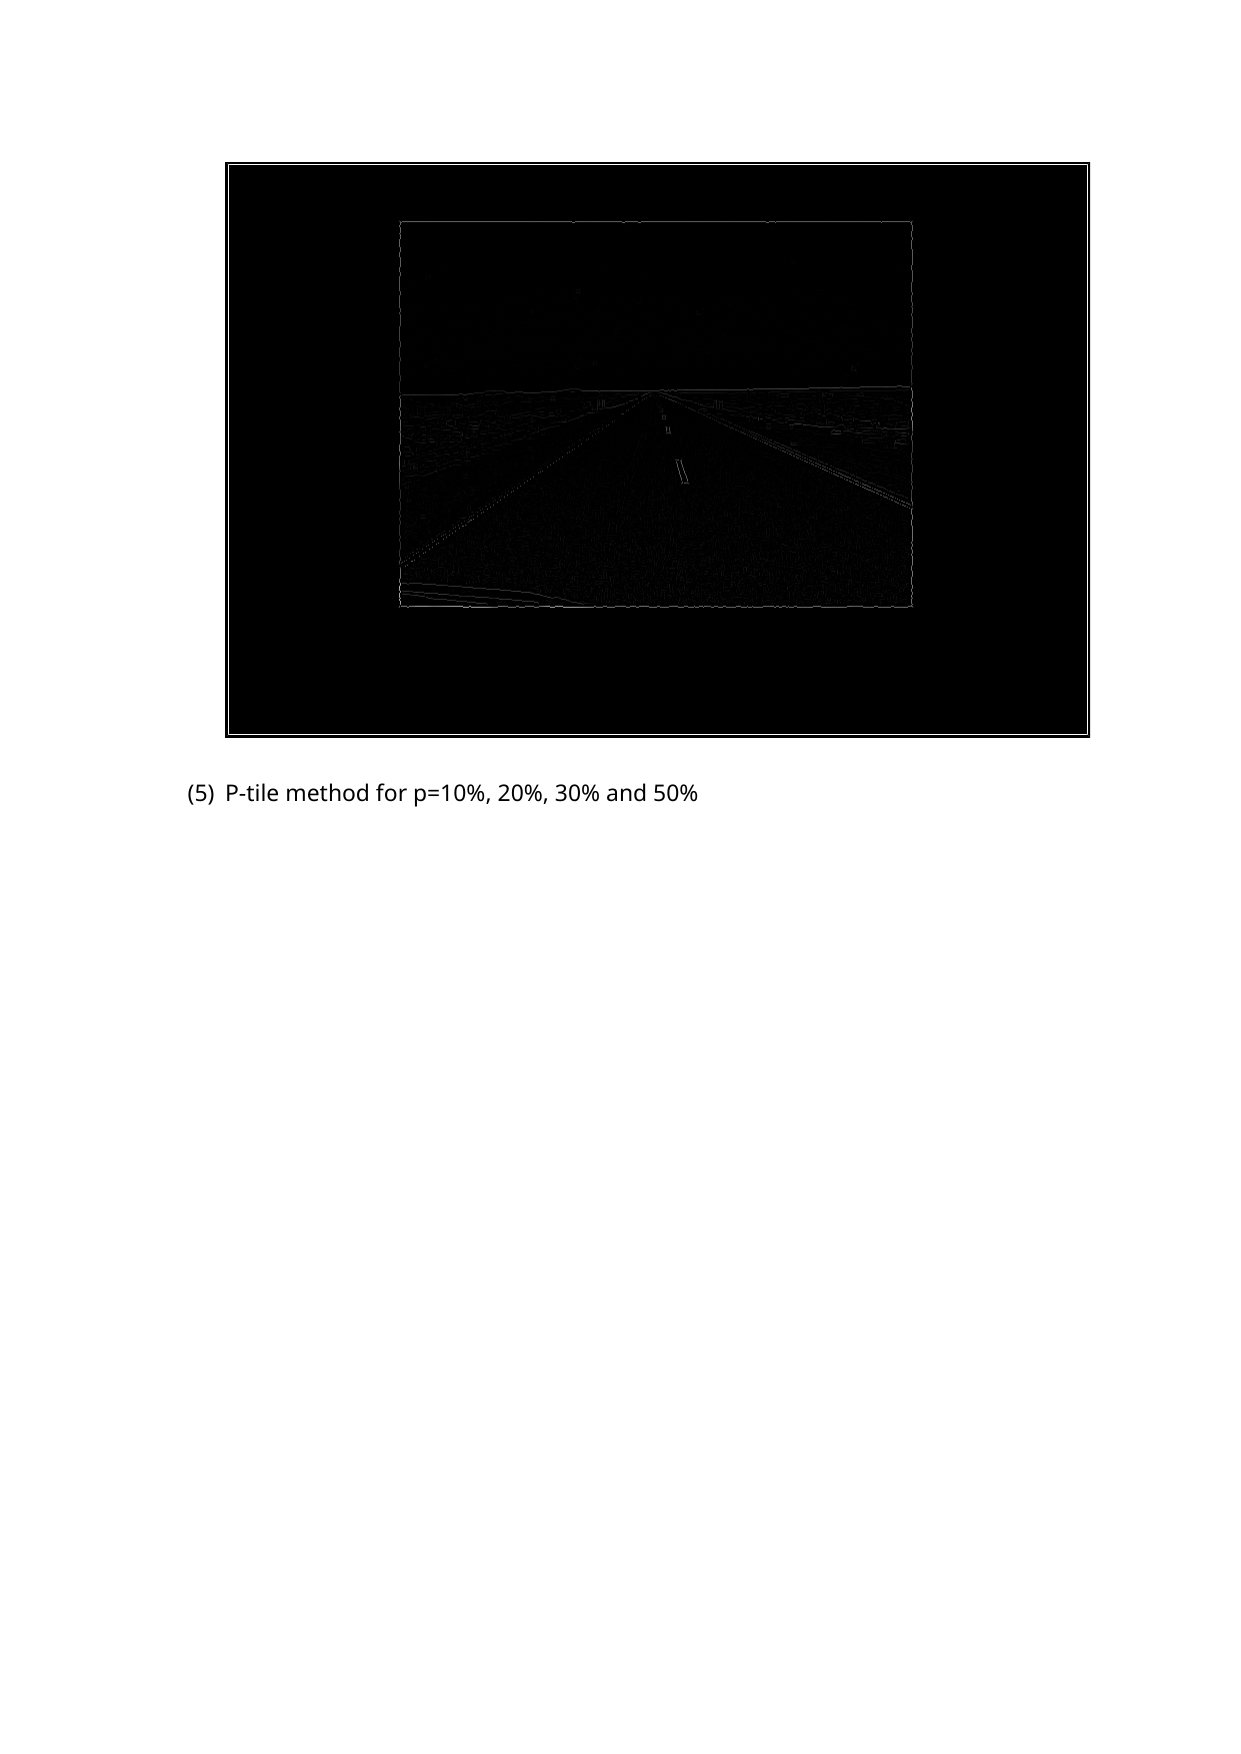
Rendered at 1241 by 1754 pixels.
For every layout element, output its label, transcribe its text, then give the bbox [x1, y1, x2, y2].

picture [225, 162, 1091, 738]
list P-tile method for p=10%, 20%, 30% and 50% [187, 776, 1053, 809]
